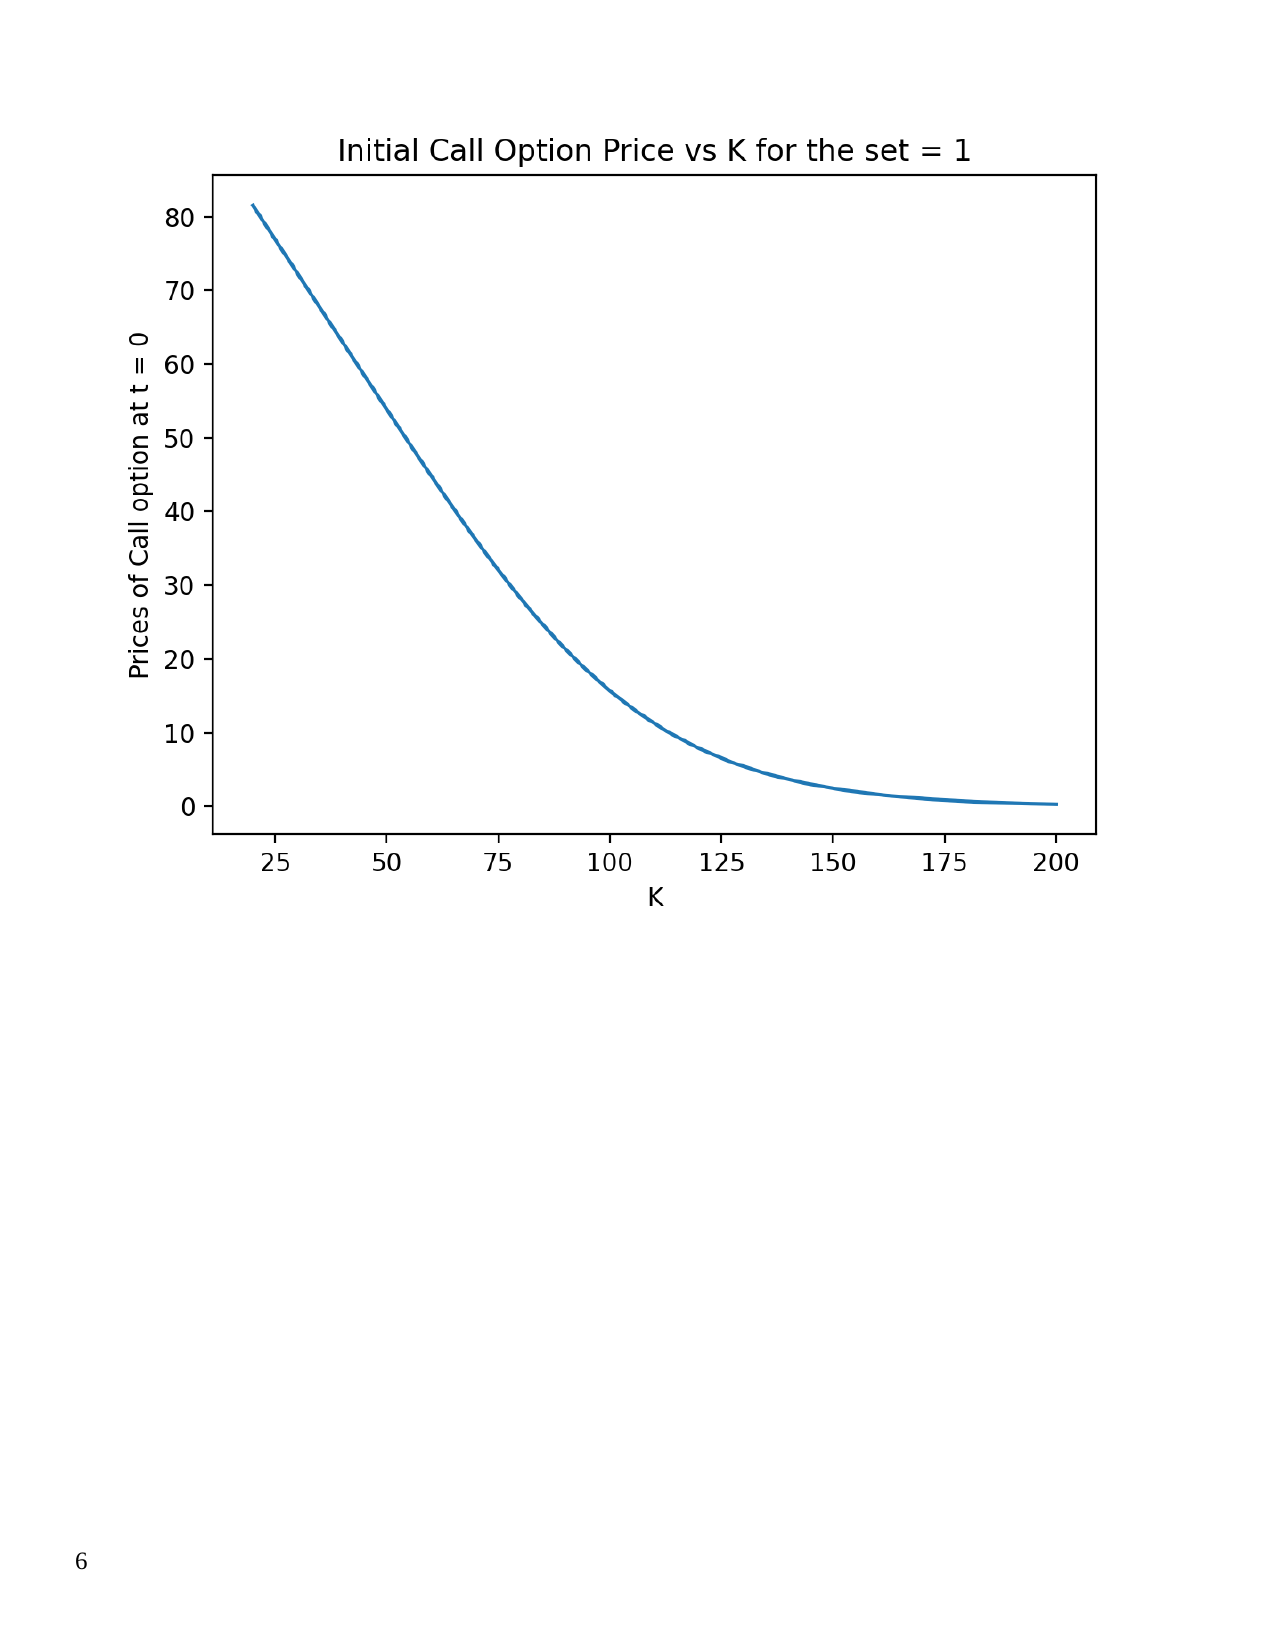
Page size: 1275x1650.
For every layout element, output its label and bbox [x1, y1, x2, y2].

picture [75, 75, 1200, 919]
